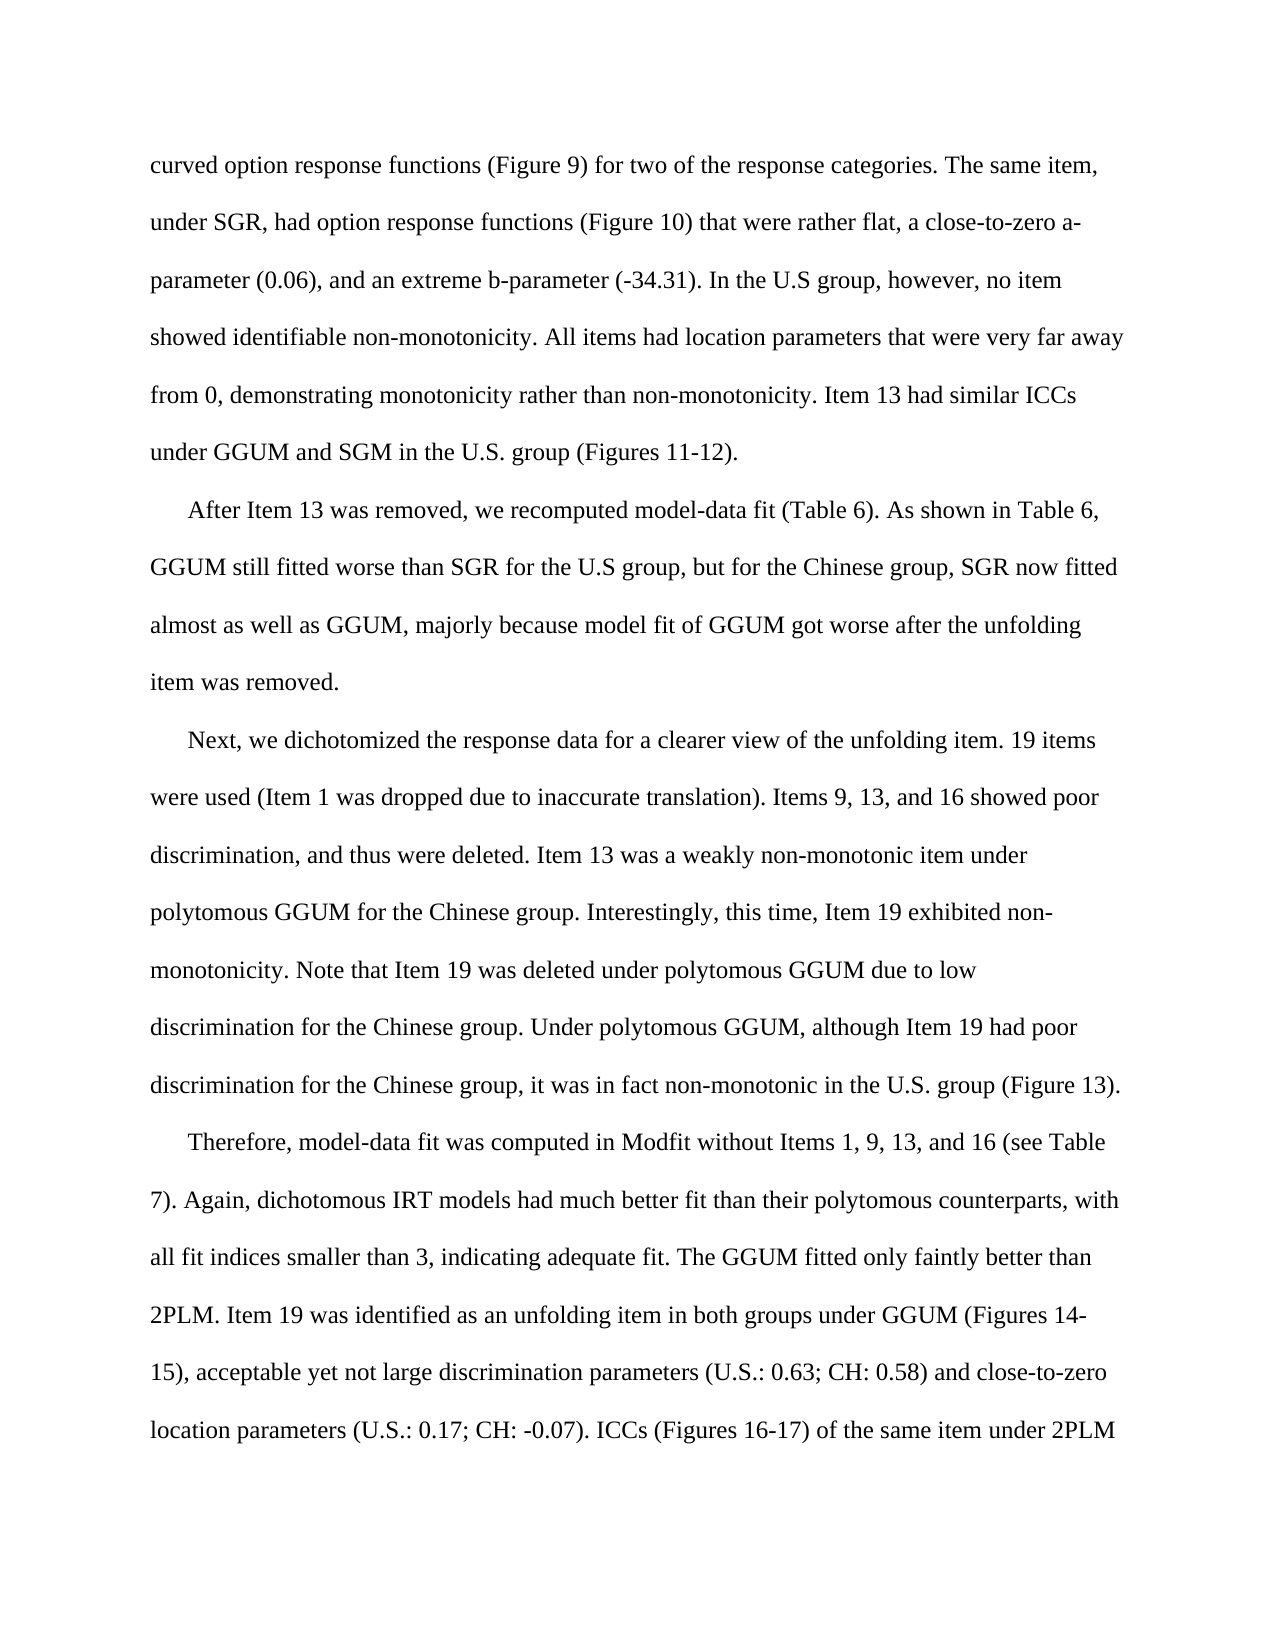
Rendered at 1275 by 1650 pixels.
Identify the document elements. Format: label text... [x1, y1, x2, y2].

text Next, we dichotomized the response data for a clearer view of the unfolding item. 19 items were used (Item 1 was dropped due to inaccurate translation). Items 9, 13, and 16 showed poor discrimination, and thus were deleted. Item 13 was a weakly non-monotonic item under polytomous GGUM for the Chinese group. Interestingly, this time, Item 19 exhibited non-monotonicity. Note that Item 19 was deleted under polytomous GGUM due to low discrimination for the Chinese group. Under polytomous GGUM, although Item 19 had poor discrimination for the Chinese group, it was in fact non-monotonic in the U.S. group (Figure 13). [150, 725, 1125, 1099]
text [150, 1127, 1125, 1444]
text After Item 13 was removed, we recomputed model-data fit (Table 6). As shown in Table 6, GGUM still fitted worse than SGR for the U.S group, but for the Chinese group, SGR now fitted almost as well as GGUM, majorly because model fit of GGUM got worse after the unfolding item was removed. [150, 495, 1125, 696]
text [150, 150, 1125, 466]
